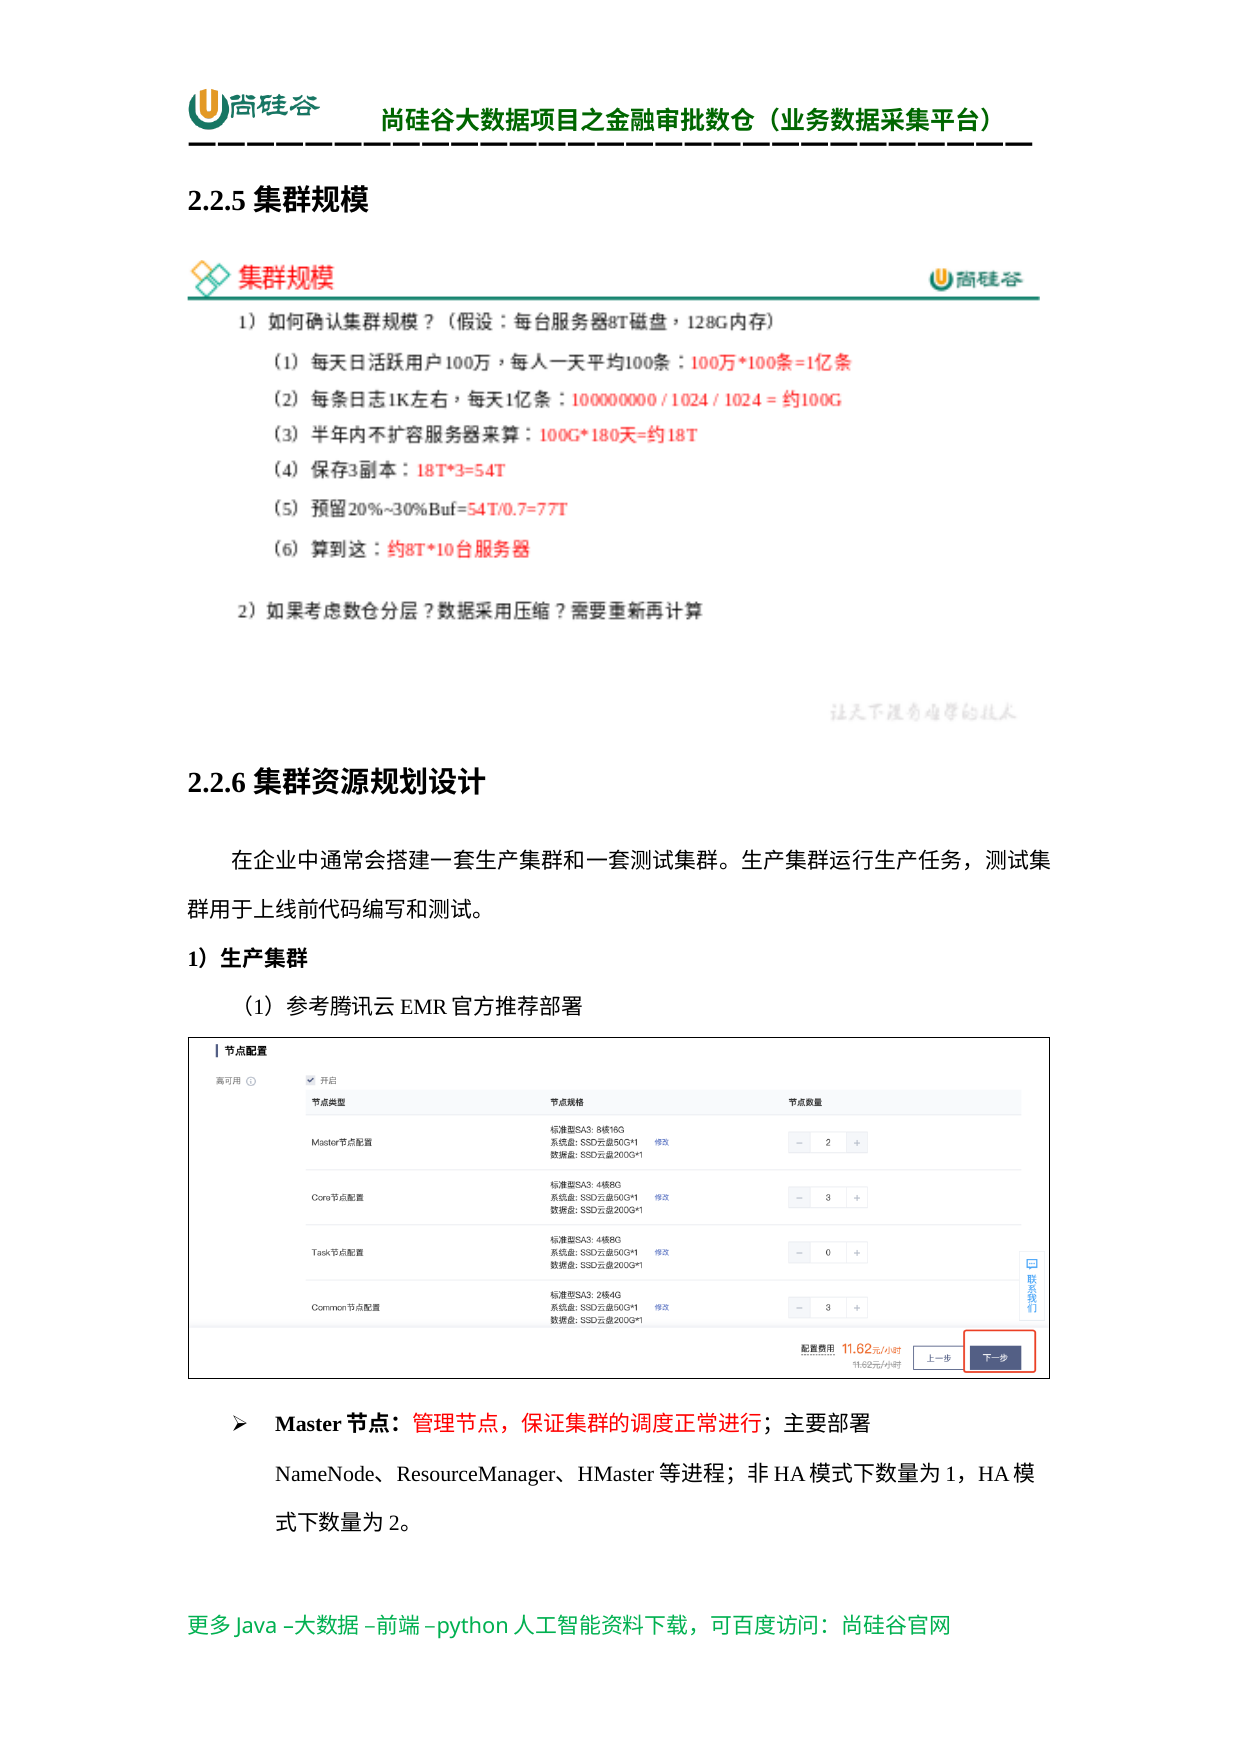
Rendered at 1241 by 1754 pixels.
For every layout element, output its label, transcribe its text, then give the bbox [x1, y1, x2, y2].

text （1）参考腾讯云EMR官方推荐部署 [187, 988, 1053, 1021]
list Master节点：管理节点，保证集群的调度正常进行；主要部署NameNode、ResourceManager、HMaster 等进程；非 HA 模式下数量为1，HA 模式下数量为2。 [231, 1407, 1053, 1537]
text 2.2.6 集群资源规划设计 [187, 748, 1053, 813]
text 在企业中通常会搭建一套生产集群和一套测试集群。生产集群运行生产任务，测试集群用于上线前代码编写和测试。 [187, 843, 1053, 924]
picture [189, 1038, 1049, 1378]
picture [187, 88, 320, 130]
text 1）生产集群 [187, 940, 1053, 973]
text 2.2.5 集群规模 [187, 165, 1053, 230]
